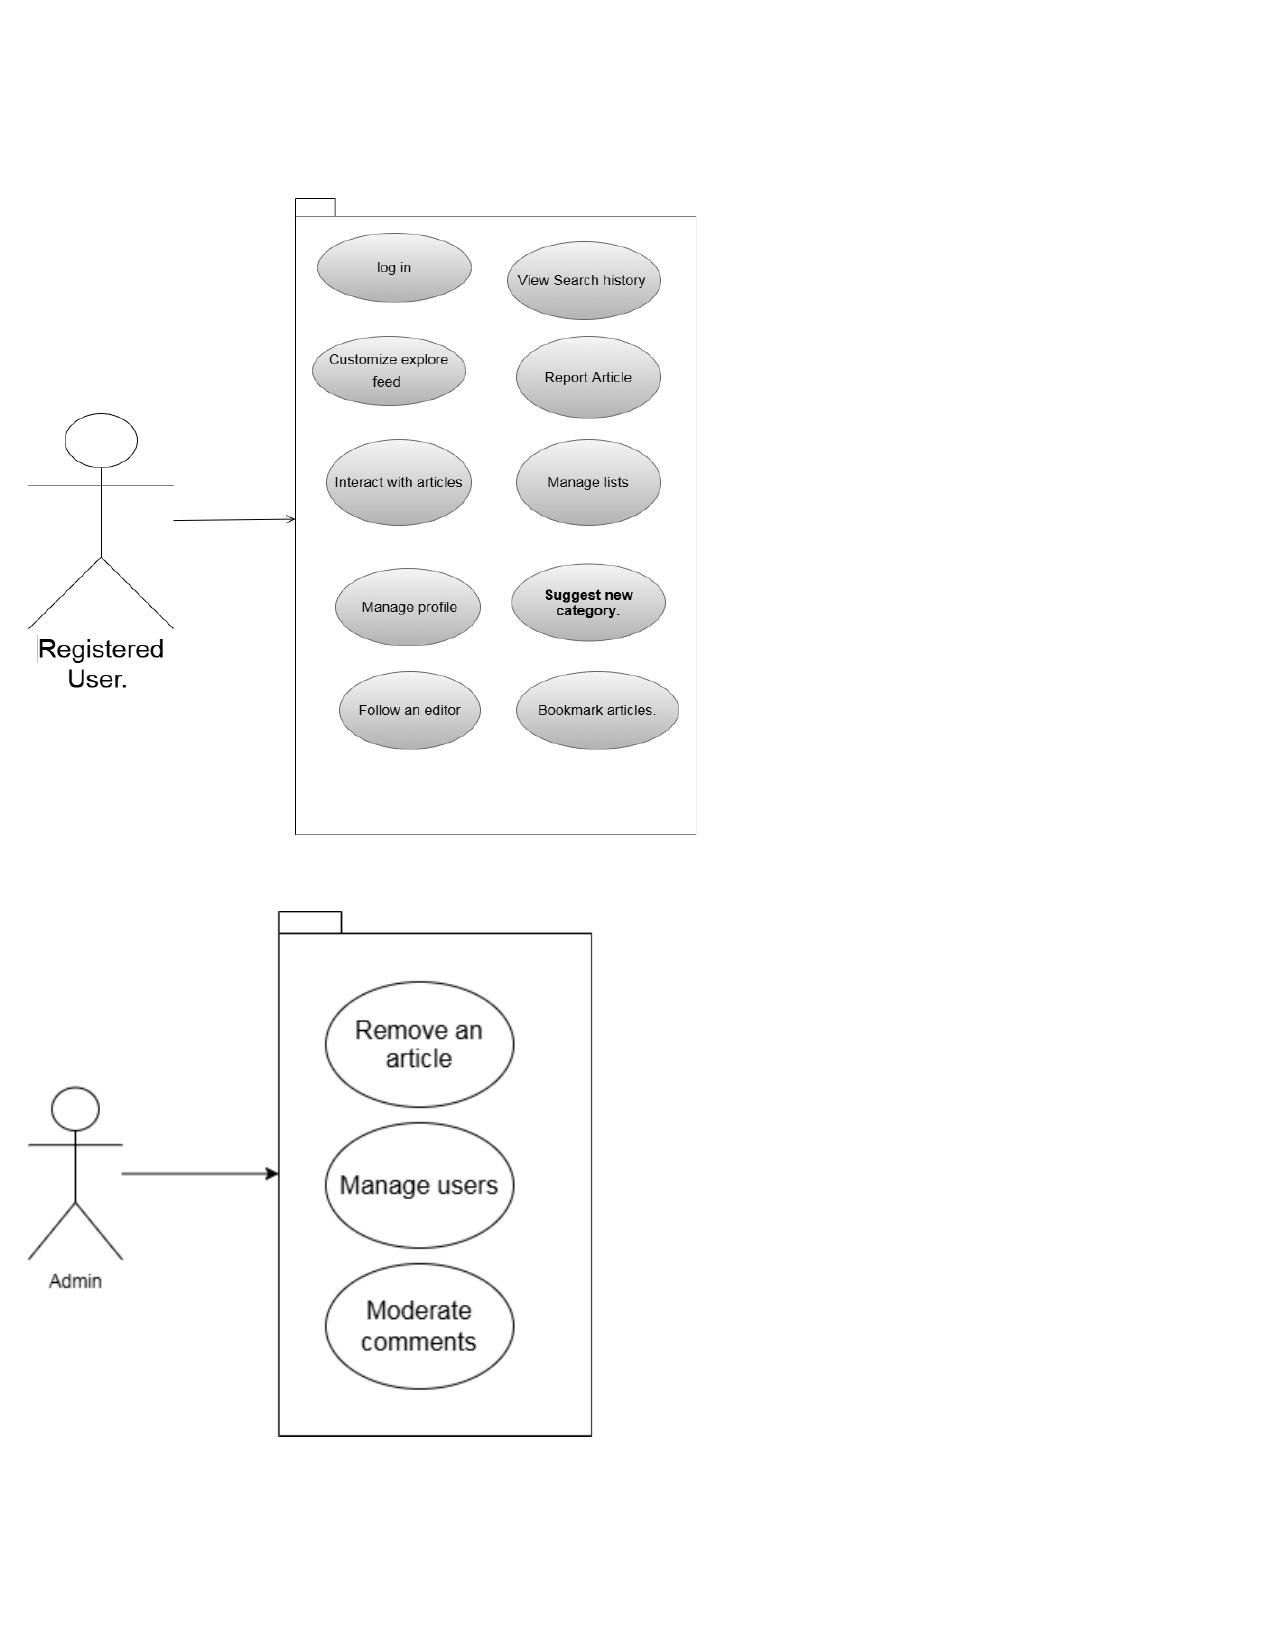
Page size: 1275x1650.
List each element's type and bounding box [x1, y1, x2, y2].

picture [28, 198, 697, 835]
picture [28, 911, 593, 1437]
